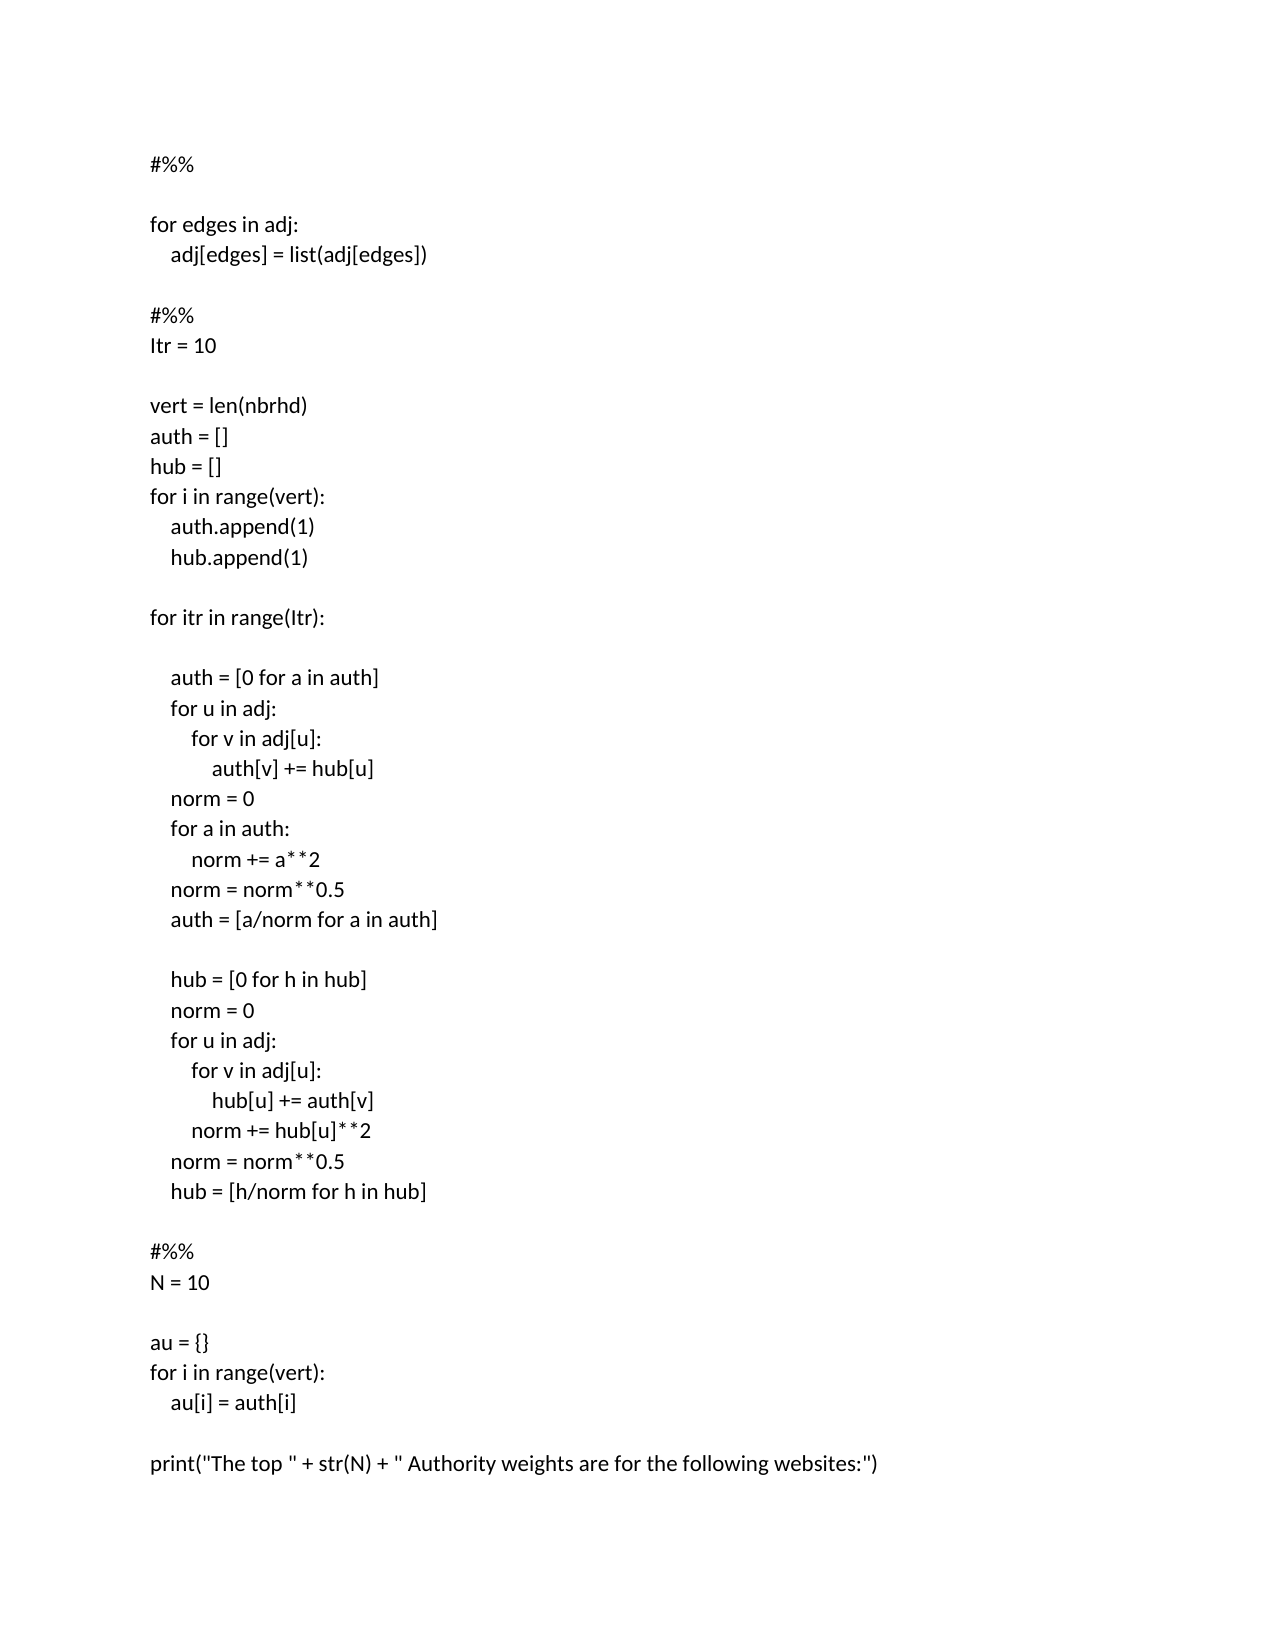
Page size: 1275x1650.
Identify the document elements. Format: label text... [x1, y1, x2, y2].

text au[i] = auth[i] [150, 1388, 1125, 1417]
text norm = 0 [150, 784, 1125, 812]
text norm += a**2 [150, 845, 1125, 873]
text for v in adj[u]: [150, 1056, 1125, 1084]
text hub = [h/norm for h in hub] [150, 1177, 1125, 1205]
text adj[edges] = list(adj[edges]) [150, 241, 1125, 269]
text auth[v] += hub[u] [150, 754, 1125, 782]
text hub = [0 for h in hub] [150, 966, 1125, 994]
text auth = [a/norm for a in auth] [150, 905, 1125, 933]
text for itr in range(Itr): [150, 603, 1125, 631]
text au = {} [150, 1328, 1125, 1356]
text print("The top " + str(N) + " Authority weights are for the following websites:") [150, 1449, 1125, 1477]
text auth = [0 for a in auth] [150, 663, 1125, 692]
text hub[u] += auth[v] [150, 1086, 1125, 1114]
text Itr = 10 [150, 331, 1125, 359]
text hub.append(1) [150, 543, 1125, 571]
text for a in auth: [150, 814, 1125, 843]
text for i in range(vert): [150, 1358, 1125, 1386]
text N = 10 [150, 1268, 1125, 1296]
text for edges in adj: [150, 210, 1125, 238]
text for u in adj: [150, 1026, 1125, 1054]
text #%% [150, 301, 1125, 329]
text hub = [] [150, 452, 1125, 480]
text vert = len(nbrhd) [150, 392, 1125, 420]
text norm = norm**0.5 [150, 1147, 1125, 1175]
text norm = norm**0.5 [150, 875, 1125, 903]
text auth.append(1) [150, 512, 1125, 541]
text for v in adj[u]: [150, 724, 1125, 752]
text #%% [150, 1237, 1125, 1266]
text auth = [] [150, 422, 1125, 450]
text norm = 0 [150, 996, 1125, 1024]
text norm += hub[u]**2 [150, 1117, 1125, 1145]
text for i in range(vert): [150, 482, 1125, 510]
text #%% [150, 150, 1125, 178]
text for u in adj: [150, 694, 1125, 722]
